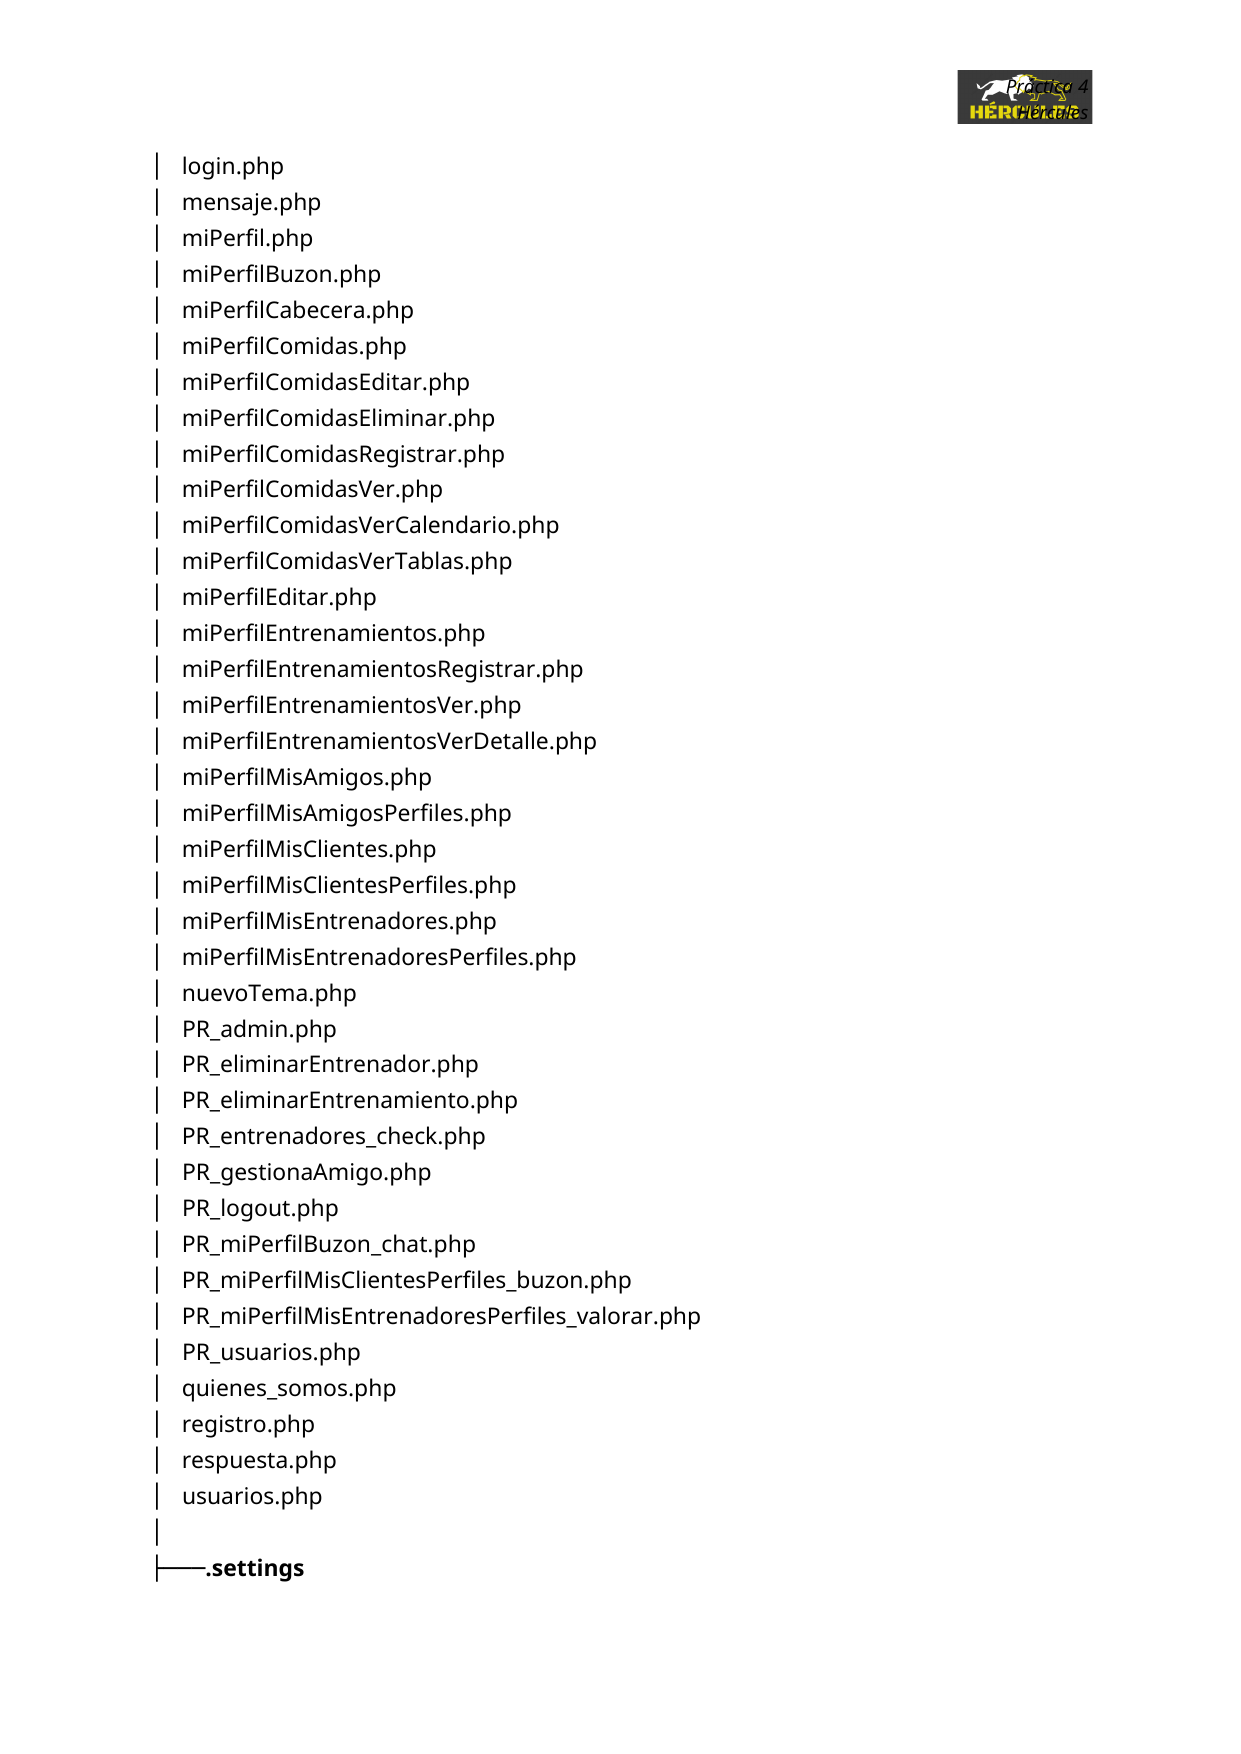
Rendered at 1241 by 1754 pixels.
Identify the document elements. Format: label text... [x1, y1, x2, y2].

text │ miPerfilComidasEditar.php [150, 366, 1090, 397]
text │ PR_miPerfilMisEntrenadoresPerfiles_valorar.php [150, 1300, 1090, 1331]
text │ PR_eliminarEntrenamiento.php [150, 1084, 1090, 1116]
text │ miPerfilMisAmigos.php [150, 761, 1090, 792]
text │ PR_miPerfilMisClientesPerfiles_buzon.php [150, 1264, 1090, 1295]
text │ miPerfilEntrenamientosVerDetalle.php [150, 725, 1090, 756]
text │ miPerfilComidasEliminar.php [150, 402, 1090, 433]
text │ miPerfil.php [150, 222, 1090, 253]
text │ PR_entrenadores_check.php [150, 1120, 1090, 1152]
text │ miPerfilMisEntrenadores.php [150, 905, 1090, 936]
text │ PR_usuarios.php [150, 1336, 1090, 1367]
text │ quienes_somos.php [150, 1372, 1090, 1403]
text │ miPerfilComidasRegistrar.php [150, 437, 1090, 469]
text │ miPerfilComidasVerCalendario.php [150, 509, 1090, 541]
text │ miPerfilEditar.php [150, 581, 1090, 612]
text │ PR_gestionaAmigo.php [150, 1156, 1090, 1187]
text │ miPerfilEntrenamientos.php [150, 617, 1090, 648]
text │ nuevoTema.php [150, 977, 1090, 1008]
text │ PR_miPerfilBuzon_chat.php [150, 1228, 1090, 1259]
text │ PR_eliminarEntrenador.php [150, 1048, 1090, 1080]
text │ PR_logout.php [150, 1192, 1090, 1223]
text │ miPerfilCabecera.php [150, 294, 1090, 325]
text │ miPerfilMisClientesPerfiles.php [150, 869, 1090, 900]
text │ login.php [150, 150, 1090, 181]
picture [957, 70, 1093, 124]
text │ miPerfilMisAmigosPerfiles.php [150, 797, 1090, 828]
text │ miPerfilComidas.php [150, 330, 1090, 361]
text │ miPerfilEntrenamientosRegistrar.php [150, 653, 1090, 684]
text │ [150, 1516, 1090, 1547]
text │ miPerfilBuzon.php [150, 258, 1090, 289]
text │ miPerfilComidasVerTablas.php [150, 545, 1090, 577]
text │ miPerfilMisEntrenadoresPerfiles.php [150, 941, 1090, 972]
text │ miPerfilComidasVer.php [150, 473, 1090, 505]
text │ miPerfilMisClientes.php [150, 833, 1090, 864]
text │ respuesta.php [150, 1444, 1090, 1475]
text │ usuarios.php [150, 1480, 1090, 1511]
text │ mensaje.php [150, 186, 1090, 217]
text │ miPerfilEntrenamientosVer.php [150, 689, 1090, 720]
text ├───.settings [150, 1552, 1090, 1583]
text │ PR_admin.php [150, 1012, 1090, 1044]
text │ registro.php [150, 1408, 1090, 1439]
